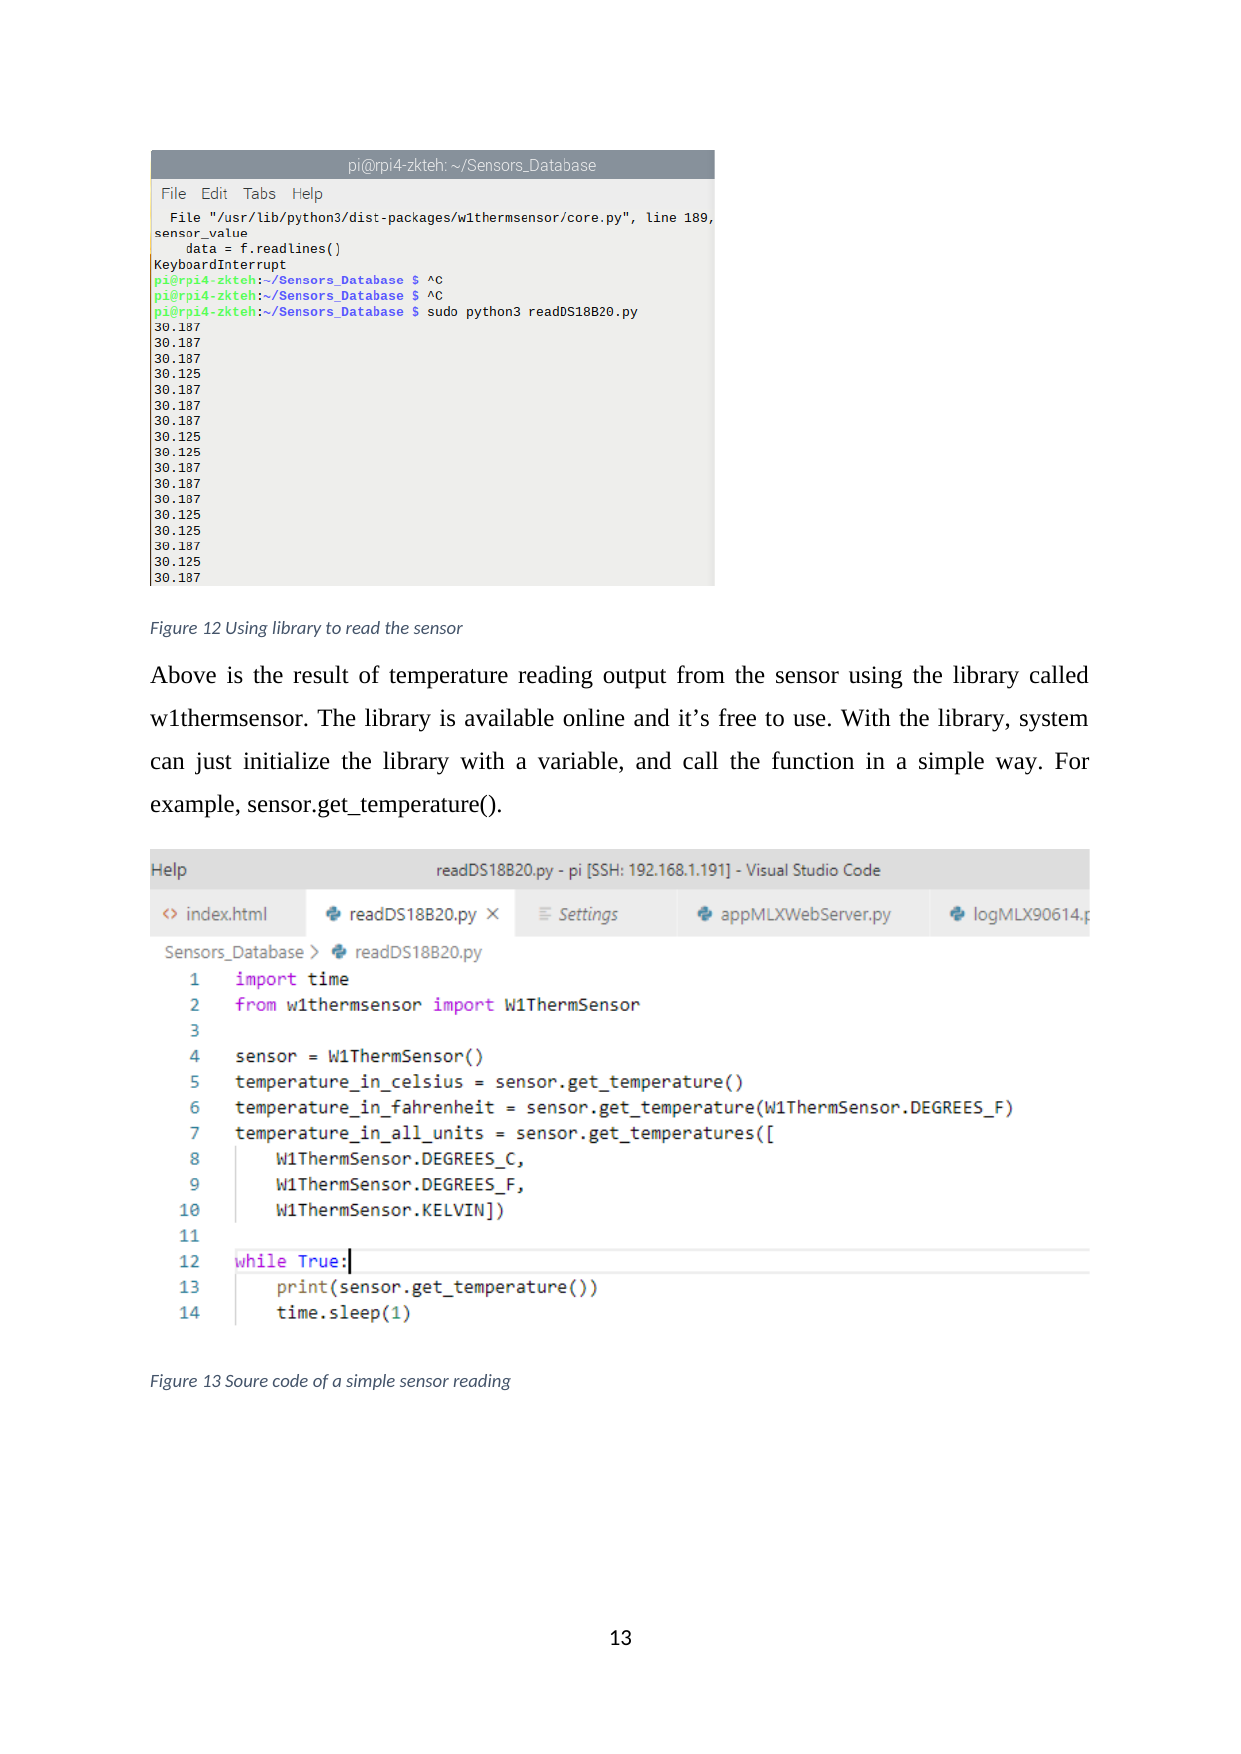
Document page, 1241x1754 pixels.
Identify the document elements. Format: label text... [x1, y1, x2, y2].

picture [150, 849, 1090, 1339]
text Above is the result of temperature reading output from the sensor using the library called w1thermsensor. The library is available online and it’s free to use. With the library, system can just initialize the library with a variable, and call the function in a simple way. For example, sensor.get_temperature(). [150, 660, 1090, 818]
picture [150, 150, 715, 586]
